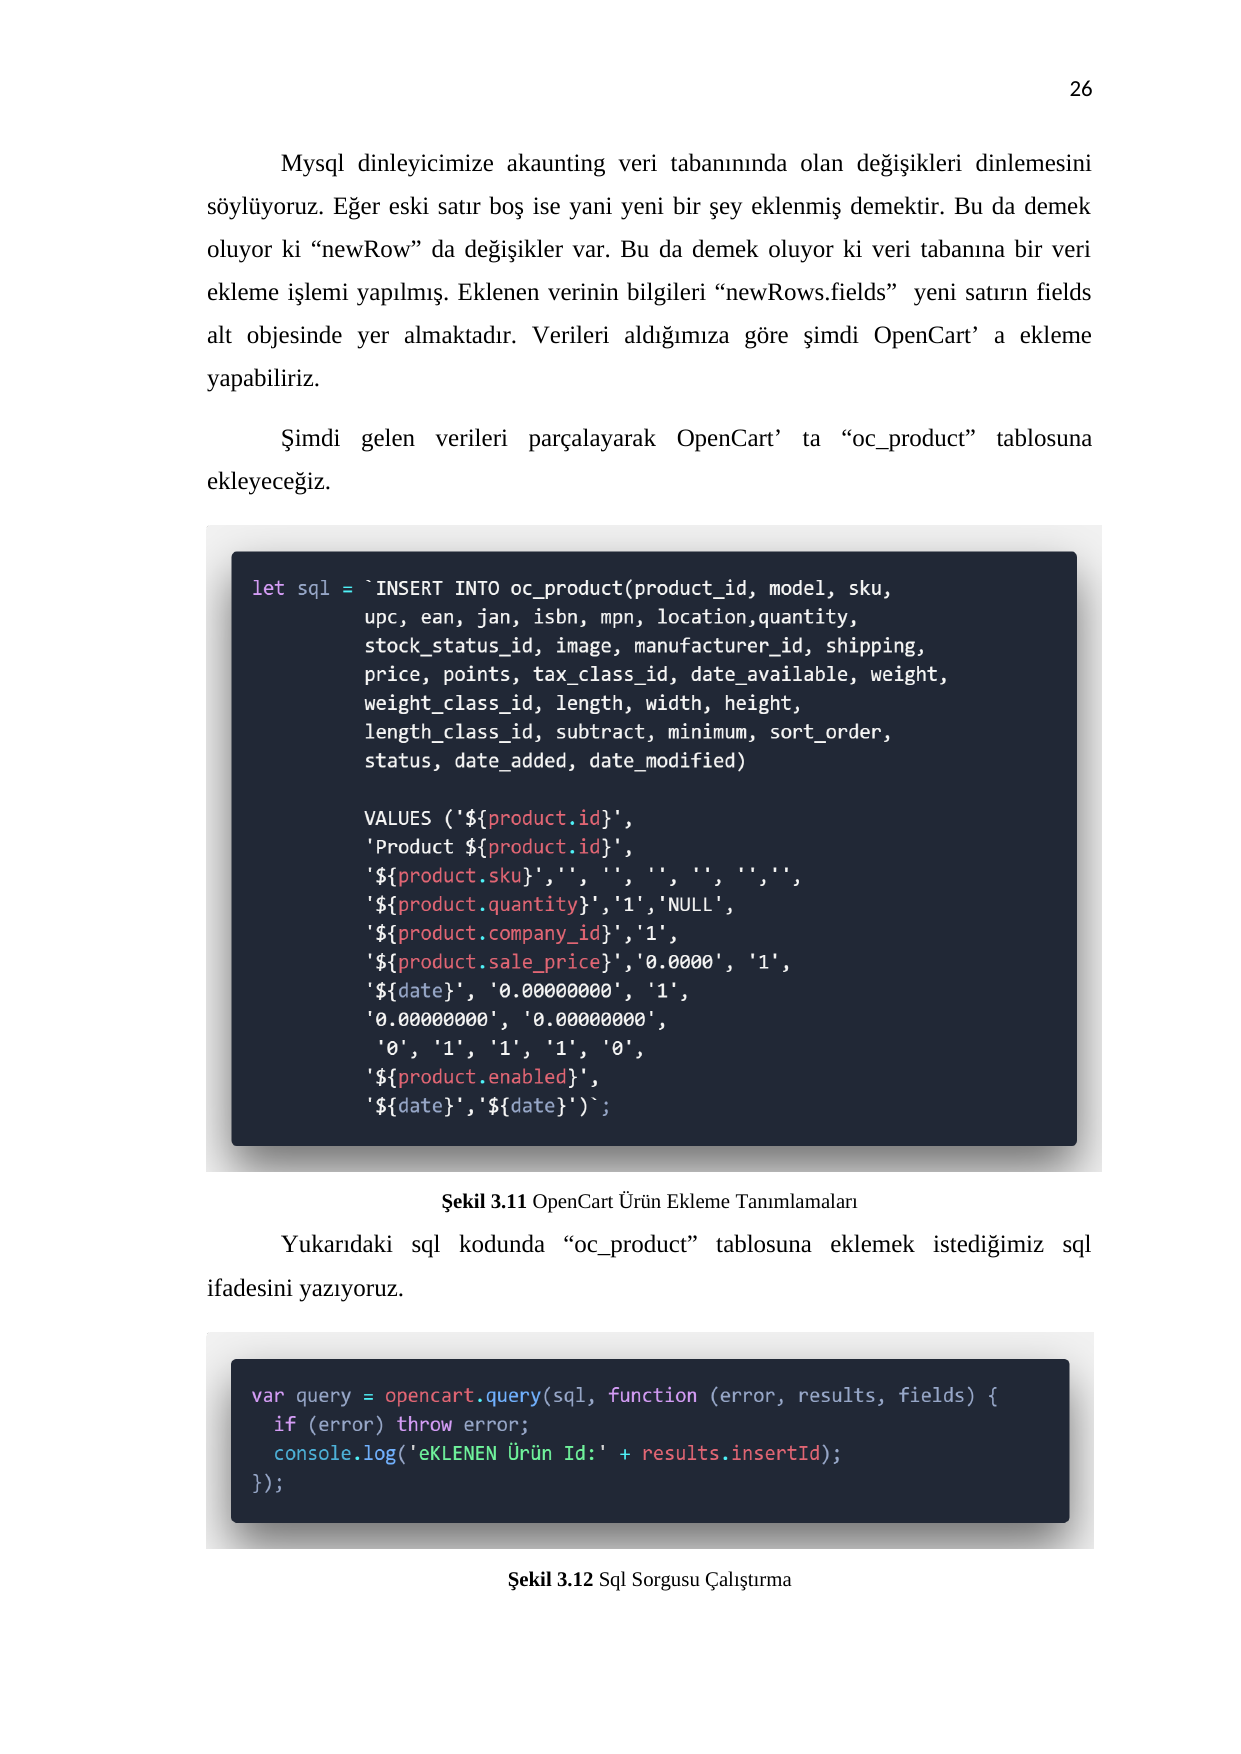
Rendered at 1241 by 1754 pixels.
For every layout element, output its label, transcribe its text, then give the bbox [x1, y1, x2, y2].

text Şekil 3.11 OpenCart Ürün Ekleme Tanımlamaları [207, 1189, 1092, 1213]
text Şimdi gelen verileri parçalayarak OpenCart’ ta “oc_product” tablosuna ekleyeceğiz. [207, 423, 1092, 495]
picture [206, 525, 1102, 1172]
text Mysql dinleyicimize akaunting veri tabanınında olan değişikleri dinlemesini söylüyoruz. Eğer eski satır boş ise yani yeni bir şey eklenmiş demektir. Bu da demek oluyor ki “newRow” da değişikler var. Bu da demek oluyor ki veri tabanına bir veri ekleme işlemi yapılmış. Eklenen verinin bilgileri “newRows.fields” yeni satırın fields alt objesinde yer almaktadır. Verileri aldığımıza göre şimdi OpenCart’ a ekleme yapabiliriz. [207, 148, 1092, 392]
picture [206, 1332, 1094, 1549]
text Şekil 3.12 Sql Sorgusu Çalıştırma [207, 1567, 1092, 1591]
text Yukarıdaki sql kodunda “oc_product” tablosuna eklemek istediğimiz sql ifadesini yazıyoruz. [207, 1229, 1092, 1301]
